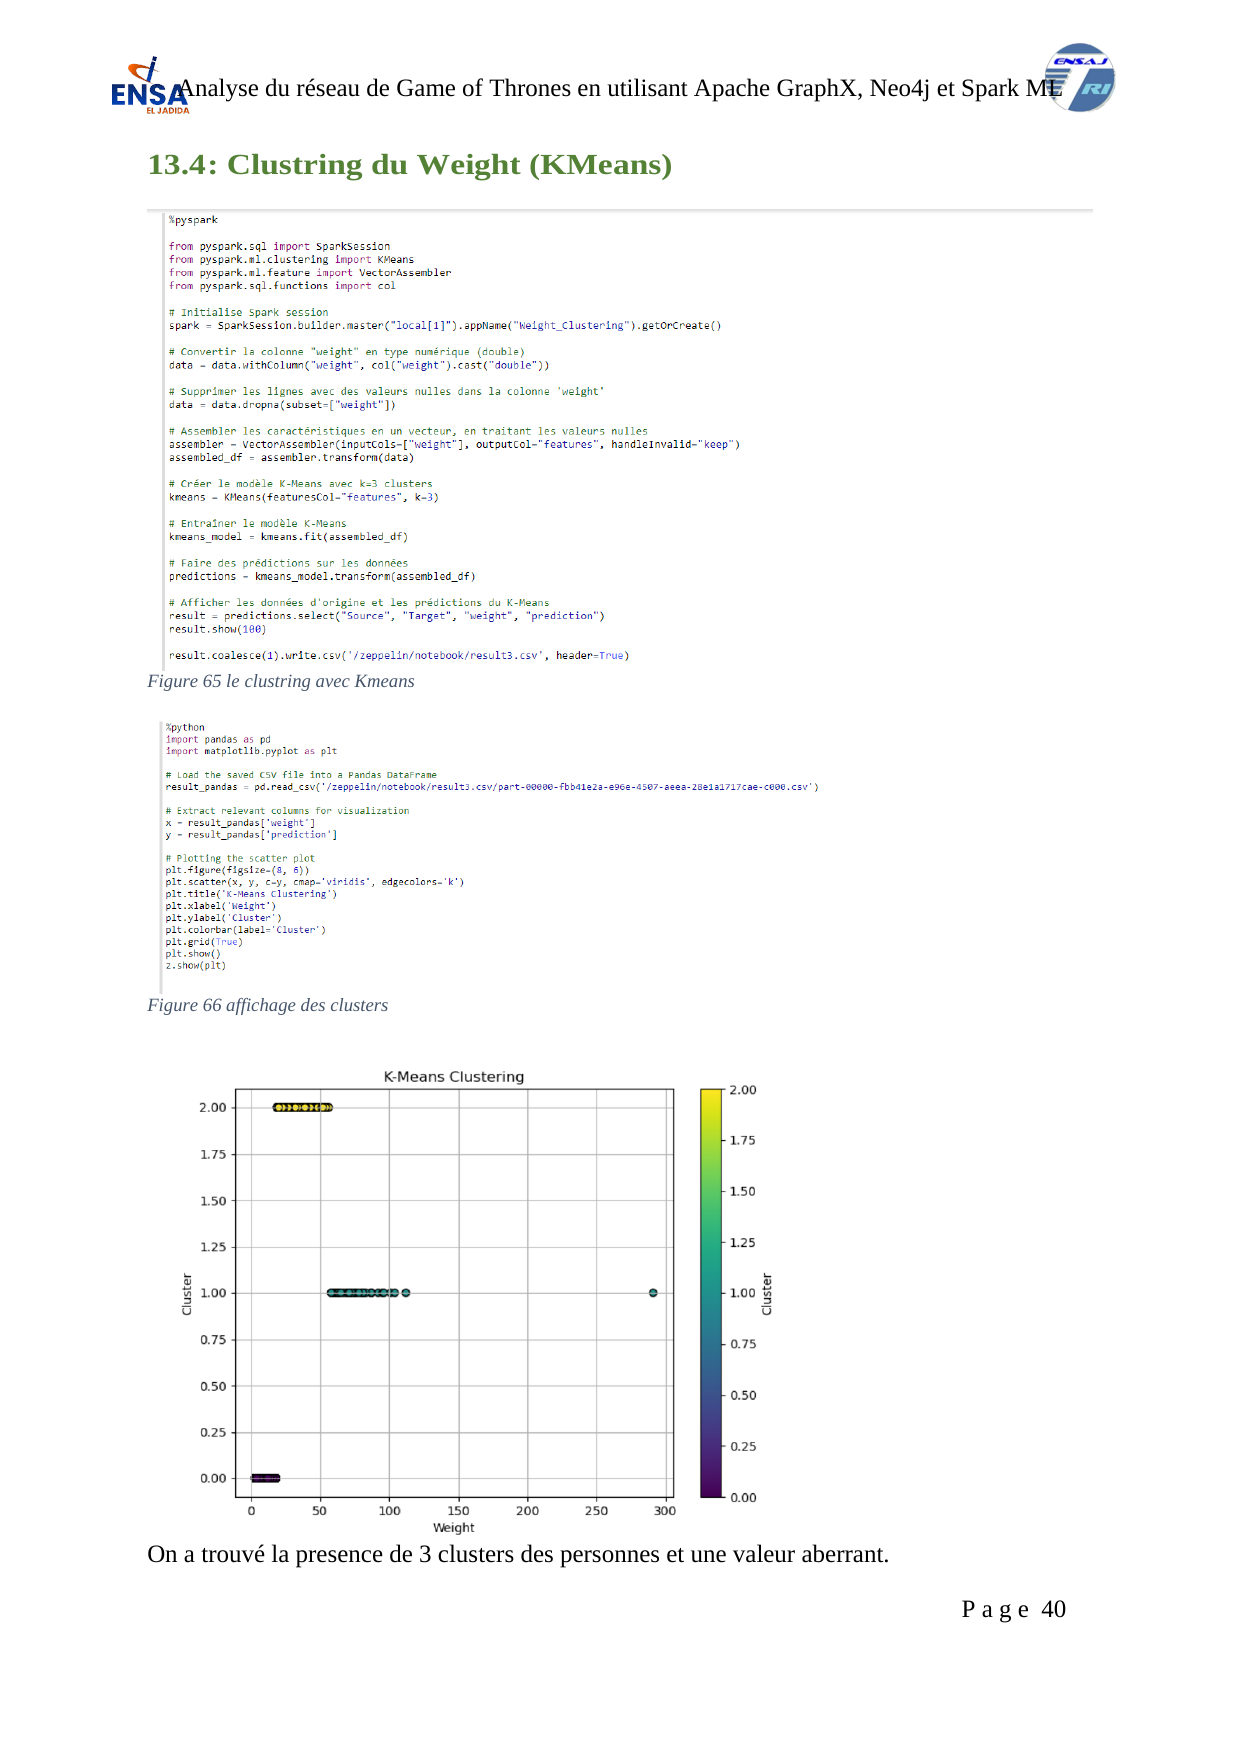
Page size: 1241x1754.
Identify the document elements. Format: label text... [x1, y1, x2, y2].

picture [105, 52, 194, 115]
picture [147, 209, 1094, 671]
subtitle : Clustring du Weight (KMeans) [147, 147, 1093, 181]
picture [147, 1036, 952, 1540]
picture [147, 712, 1094, 994]
text On a trouvé la presence de 3 clusters des personnes et une valeur aberrant. [147, 1539, 1093, 1568]
picture [1044, 41, 1116, 113]
text Figure 66 affichage des clusters [147, 994, 1093, 1016]
text Figure 65 le clustring avec Kmeans [147, 671, 1093, 692]
